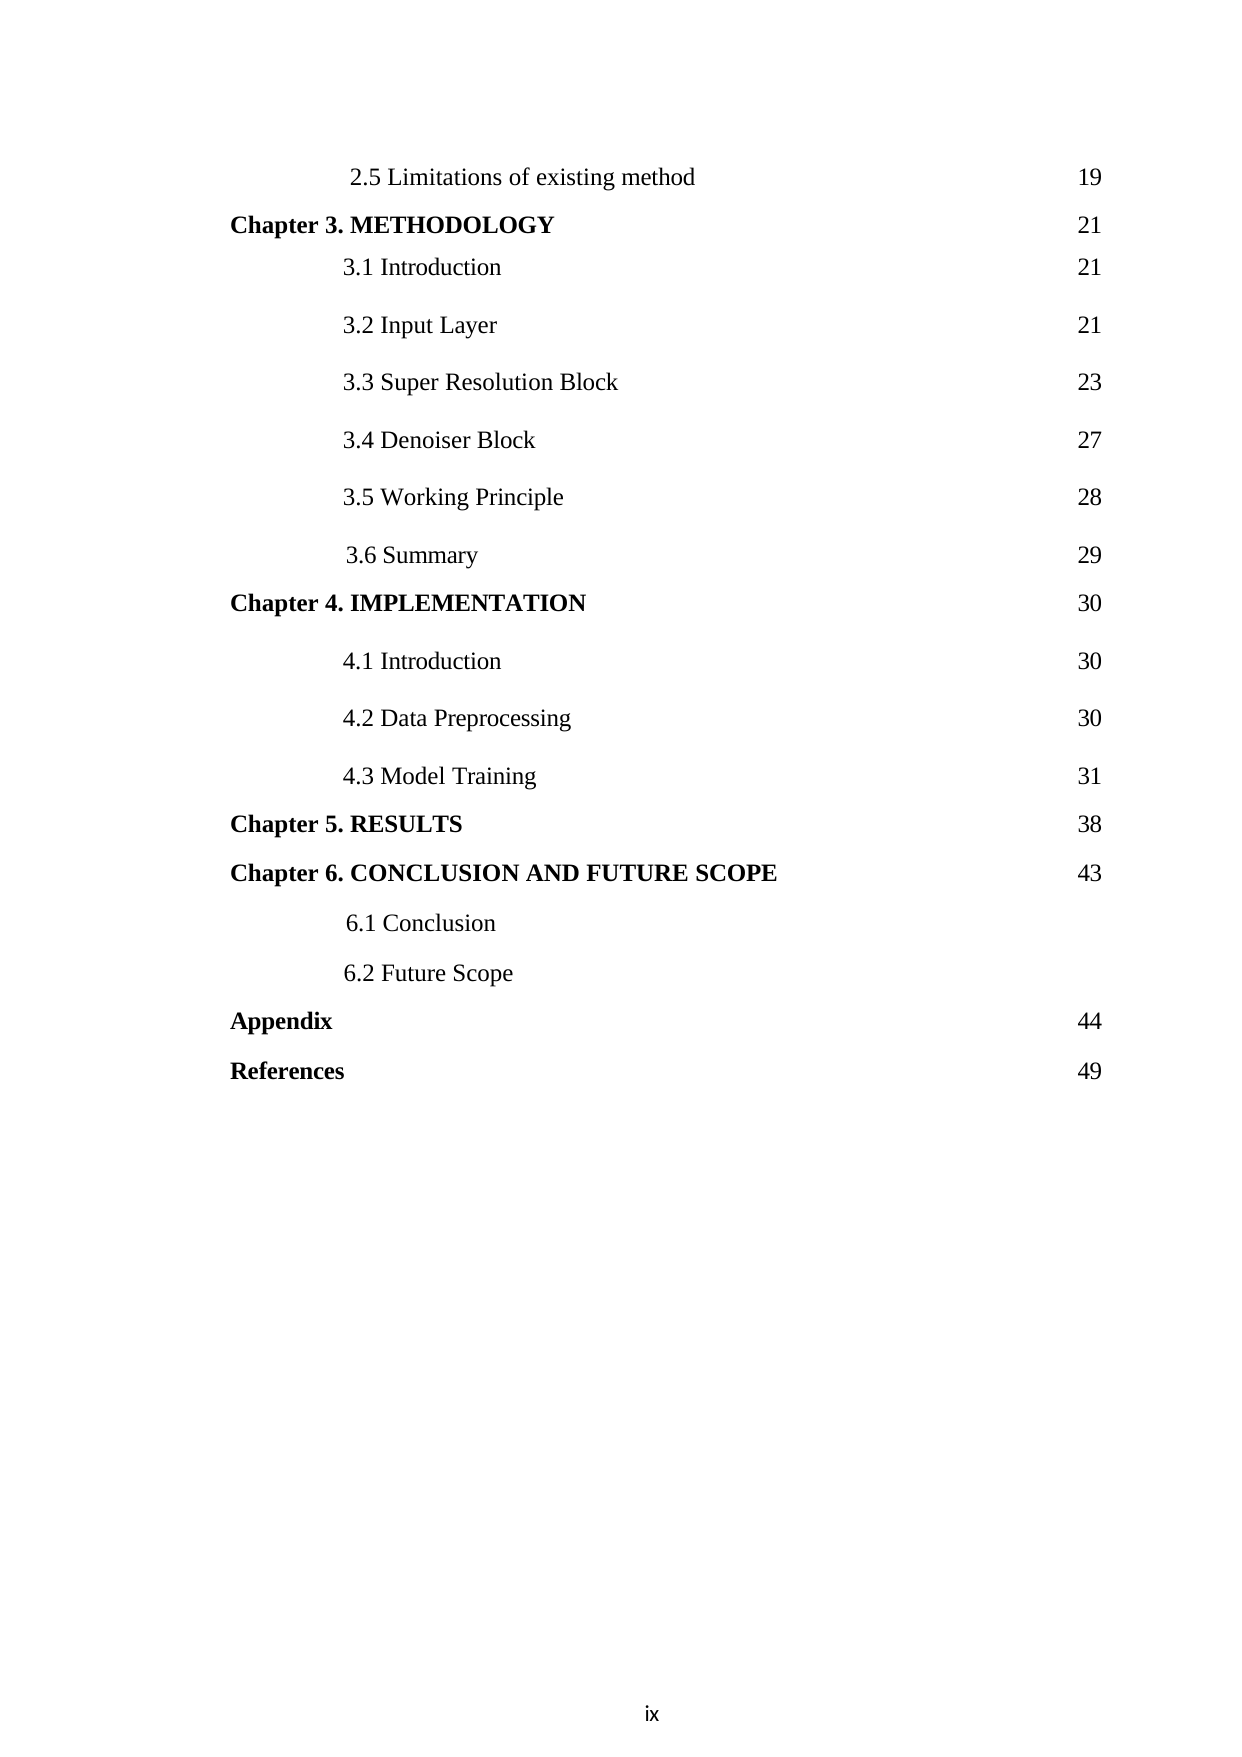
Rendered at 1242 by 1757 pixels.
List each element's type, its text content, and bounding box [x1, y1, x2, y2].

table_cell Introduction Input Layer Super Resolution Block Denoiser Block Working Principle 3.6 Summary [225, 253, 946, 582]
table_cell Chapter 6. CONCLUSION AND FUTURE SCOPE 6.1 Conclusion 6.2 Future Scope [225, 851, 946, 999]
table_cell Chapter 5. RESULTS [225, 803, 946, 851]
table_cell 44 49 [946, 1000, 1107, 1098]
table_cell 21 21 23 27 28 29 [946, 253, 1107, 582]
table_cell 38 [946, 803, 1107, 851]
table_cell 43 [946, 851, 1107, 999]
table_cell Chapter 4. IMPLEMENTATION Introduction Data Preprocessing Model Training [225, 582, 946, 803]
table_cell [225, 148, 887, 204]
table_cell 30 30 30 31 [946, 582, 1107, 803]
table_cell Chapter 3. METHODOLOGY [225, 204, 887, 252]
table_cell 21 [887, 204, 1107, 252]
table_cell Appendix References [225, 1000, 946, 1098]
table_cell 11 11 11 14 16 19 [887, 148, 1107, 204]
